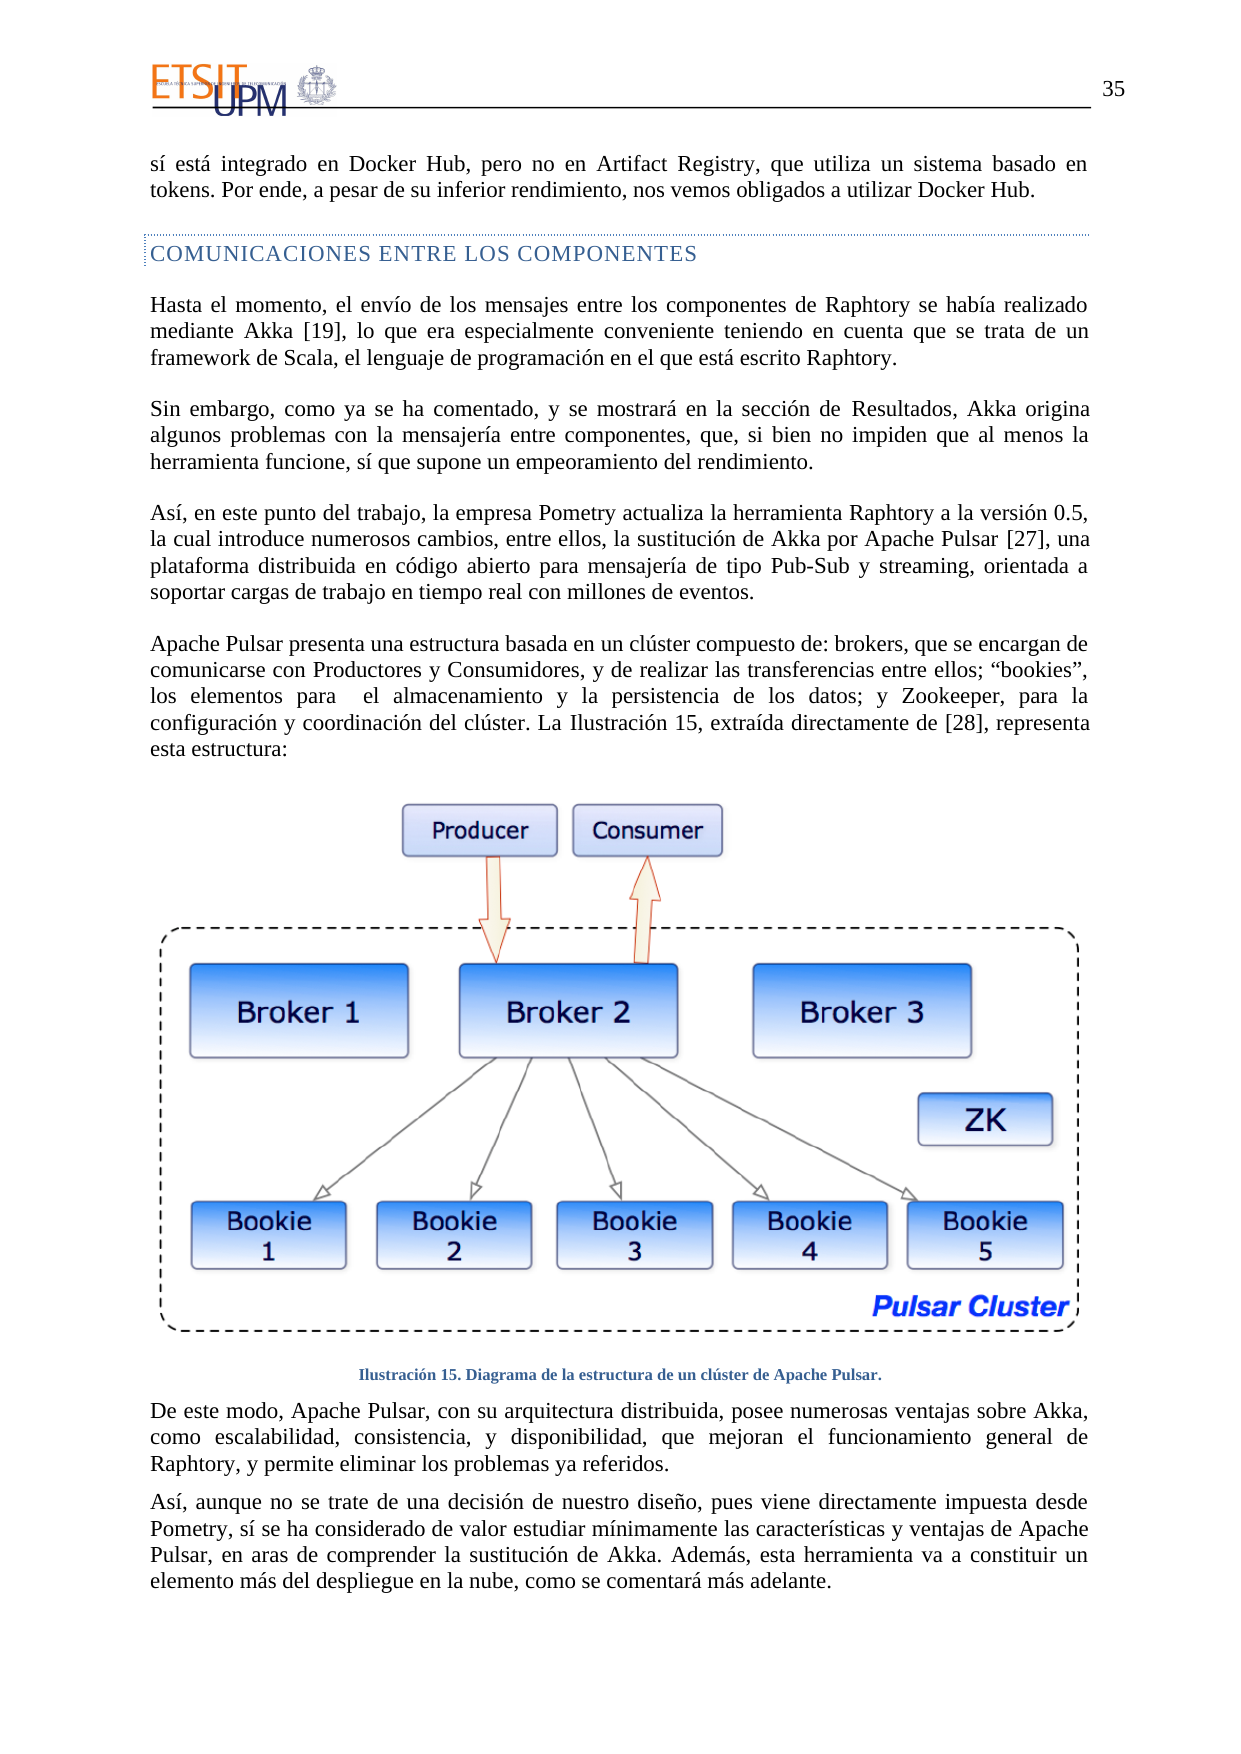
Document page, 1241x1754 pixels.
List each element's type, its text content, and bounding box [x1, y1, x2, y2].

text De este modo, Apache Pulsar, con su arquitectura distribuida, posee numerosas ventajas sobre Akka, como escalabilidad, consistencia, y disponibilidad, que mejoran el funcionamiento general de Raphtory, y permite eliminar los problemas ya referidos. [150, 1397, 1090, 1476]
text Así, en este punto del trabajo, la empresa Pometry actualiza la herramienta Raphtory a la versión 0.5, la cual introduce numerosos cambios, entre ellos, la sustitución de Akka por Apache Pulsar , una plataforma distribuida en código abierto para mensajería de tipo Pub-Sub y streaming, orientada a soportar cargas de trabajo en tiempo real con millones de eventos. [150, 499, 1090, 604]
text Así, aunque no se trate de una decisión de nuestro diseño, pues viene directamente impuesta desde Pometry, sí se ha considerado de valor estudiar mínimamente las características y ventajas de Apache Pulsar, en aras de comprender la sustitución de Akka. Además, esta herramienta va a constituir un elemento más del despliegue en la nube, como se comentará más adelante. [150, 1488, 1090, 1594]
picture [150, 786, 1091, 1341]
text Sin embargo, como ya se ha comentado, y se mostrará en la sección de Resultados, Akka origina algunos problemas con la mensajería entre componentes, que, si bien no impiden que al menos la herramienta funcione, sí que supone un empeoramiento del rendimiento. [150, 395, 1090, 474]
picture [151, 63, 338, 117]
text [150, 150, 1090, 203]
text Apache Pulsar presenta una estructura basada en un clúster compuesto de: brokers, que se encargan de comunicarse con Productores y Consumidores, y de realizar las transferencias entre ellos; “bookies”, los elementos para el almacenamiento y la persistencia de los datos; y Zookeeper, para la configuración y coordinación del clúster. La Ilustración 15, extraída directamente de , representa esta estructura: [150, 629, 1090, 761]
text Hasta el momento, el envío de los mensajes entre los componentes de Raphtory se había realizado mediante Akka , lo que era especialmente conveniente teniendo en cuenta que se trata de un framework de Scala, el lenguaje de programación en el que está escrito Raphtory. [150, 291, 1090, 370]
subtitle Comunicaciones entre los componentes [144, 234, 1090, 266]
